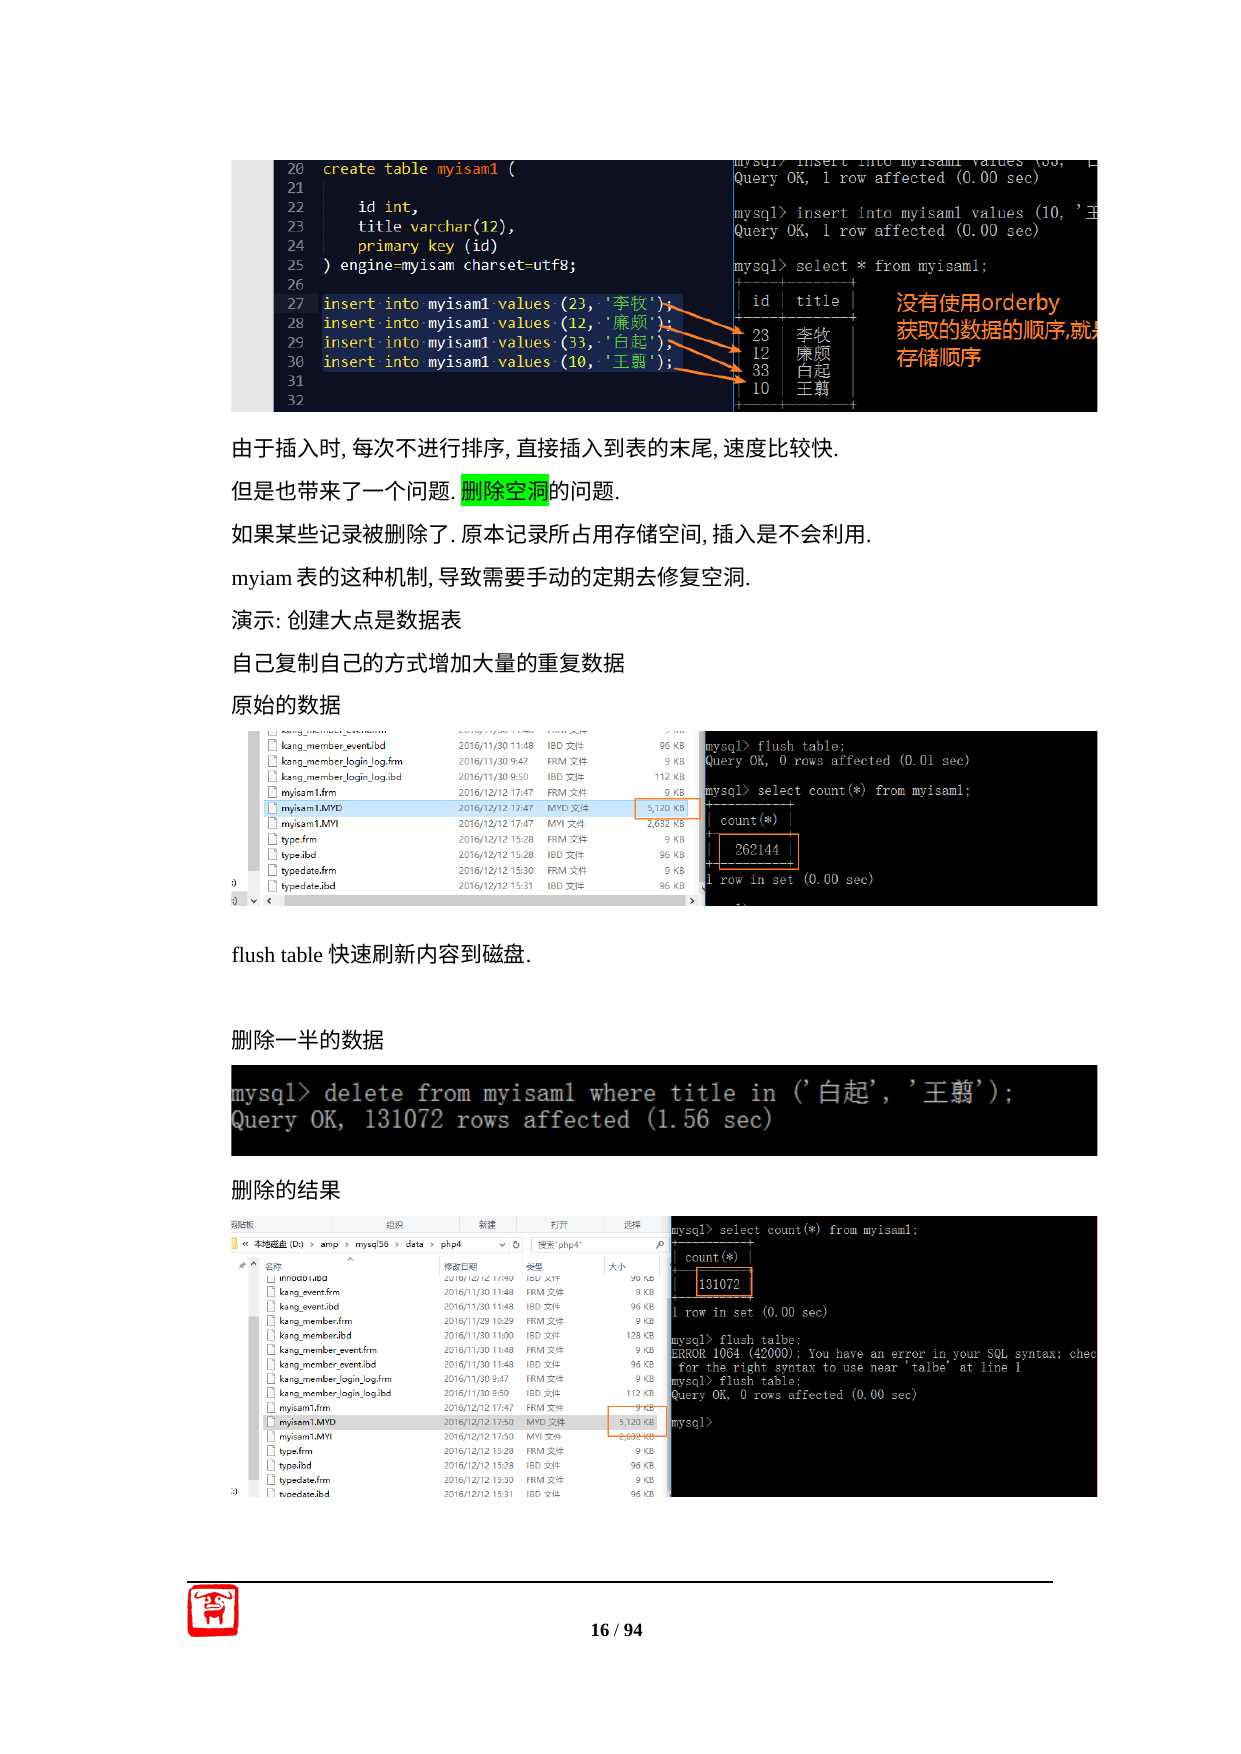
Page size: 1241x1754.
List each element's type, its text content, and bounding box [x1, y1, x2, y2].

text 自己复制自己的方式增加大量的重复数据 [187, 645, 1053, 678]
text 但是也带来了一个问题. 删除空洞的问题. [187, 473, 1053, 506]
text 由于插入时, 每次不进行排序, 直接插入到表的末尾, 速度比较快. [187, 431, 1053, 463]
picture [231, 160, 1098, 412]
text 删除一半的数据 [187, 1022, 1053, 1055]
picture [231, 731, 1098, 906]
text flush table 快速刷新内容到磁盘. [187, 936, 1053, 969]
text 演示: 创建大点是数据表 [187, 602, 1053, 635]
text 如果某些记录被删除了. 原本记录所占用存储空间, 插入是不会利用. [187, 516, 1053, 549]
picture [187, 1584, 239, 1637]
text 删除的结果 [187, 1173, 1053, 1206]
picture [231, 1065, 1098, 1156]
picture [231, 1216, 1098, 1497]
text 原始的数据 [187, 688, 1053, 721]
text myiam表的这种机制, 导致需要手动的定期去修复空洞. [187, 559, 1053, 592]
